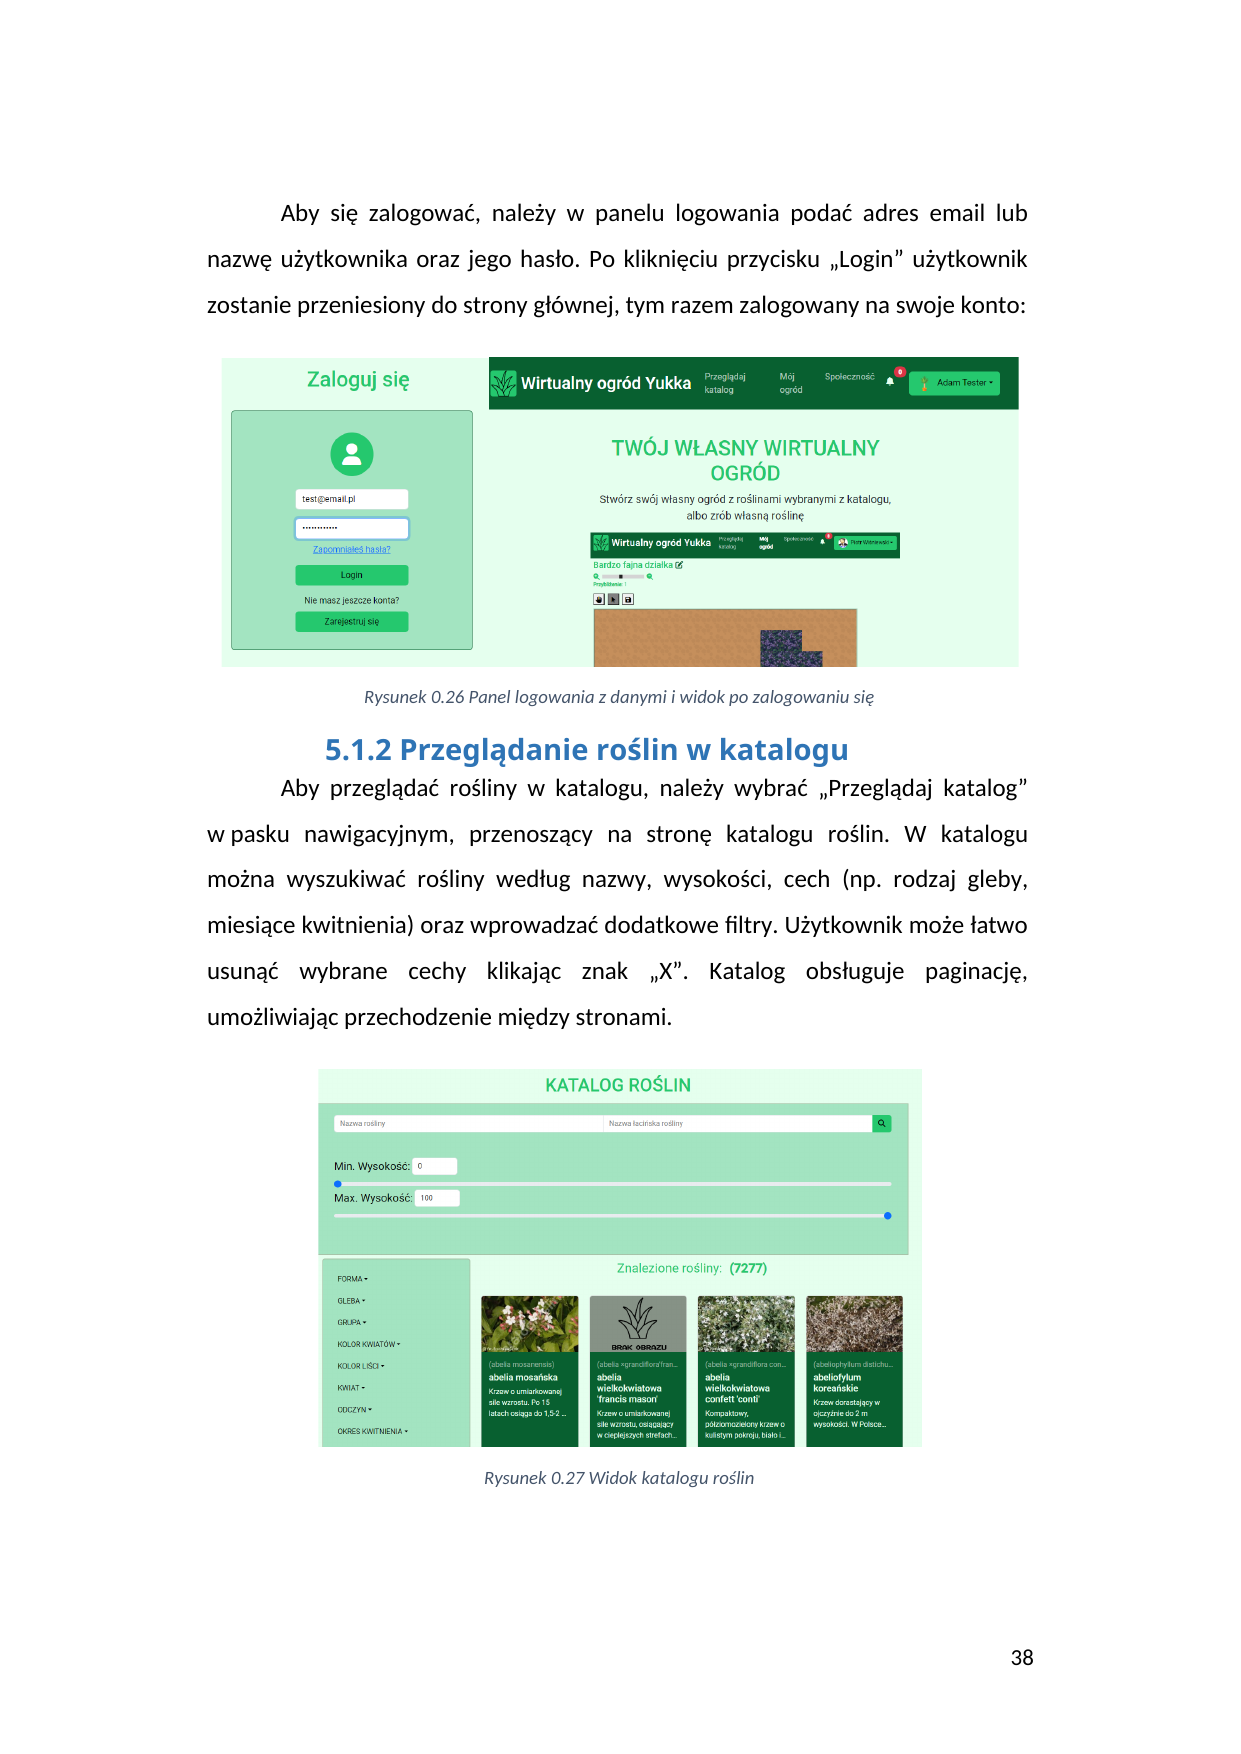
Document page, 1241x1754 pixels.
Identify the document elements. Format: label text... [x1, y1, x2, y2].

picture [318, 1069, 922, 1447]
picture [221, 357, 1019, 667]
text Aby się zalogować, należy w panelu logowania podać adres email lub nazwę użytkownika oraz jego hasło. Po kliknięciu przycisku „Login” użytkownik zostanie przeniesiony do strony głównej, tym razem zalogowany na swoje konto: [207, 197, 1029, 319]
text Aby przeglądać rośliny w katalogu, należy wybrać „Przeglądaj katalog” w pasku nawigacyjnym, przenoszący na stronę katalogu roślin. W katalogu można wyszukiwać rośliny według nazwy, wysokości, cech (np. rodzaj gleby, miesiące kwitnienia) oraz wprowadzać dodatkowe filtry. Użytkownik może łatwo usunąć wybrane cechy klikając znak „X”. Katalog obsługuje paginację, umożliwiając przechodzenie między stronami. [207, 772, 1029, 1031]
subtitle Przeglądanie roślin w katalogu [295, 729, 1033, 769]
